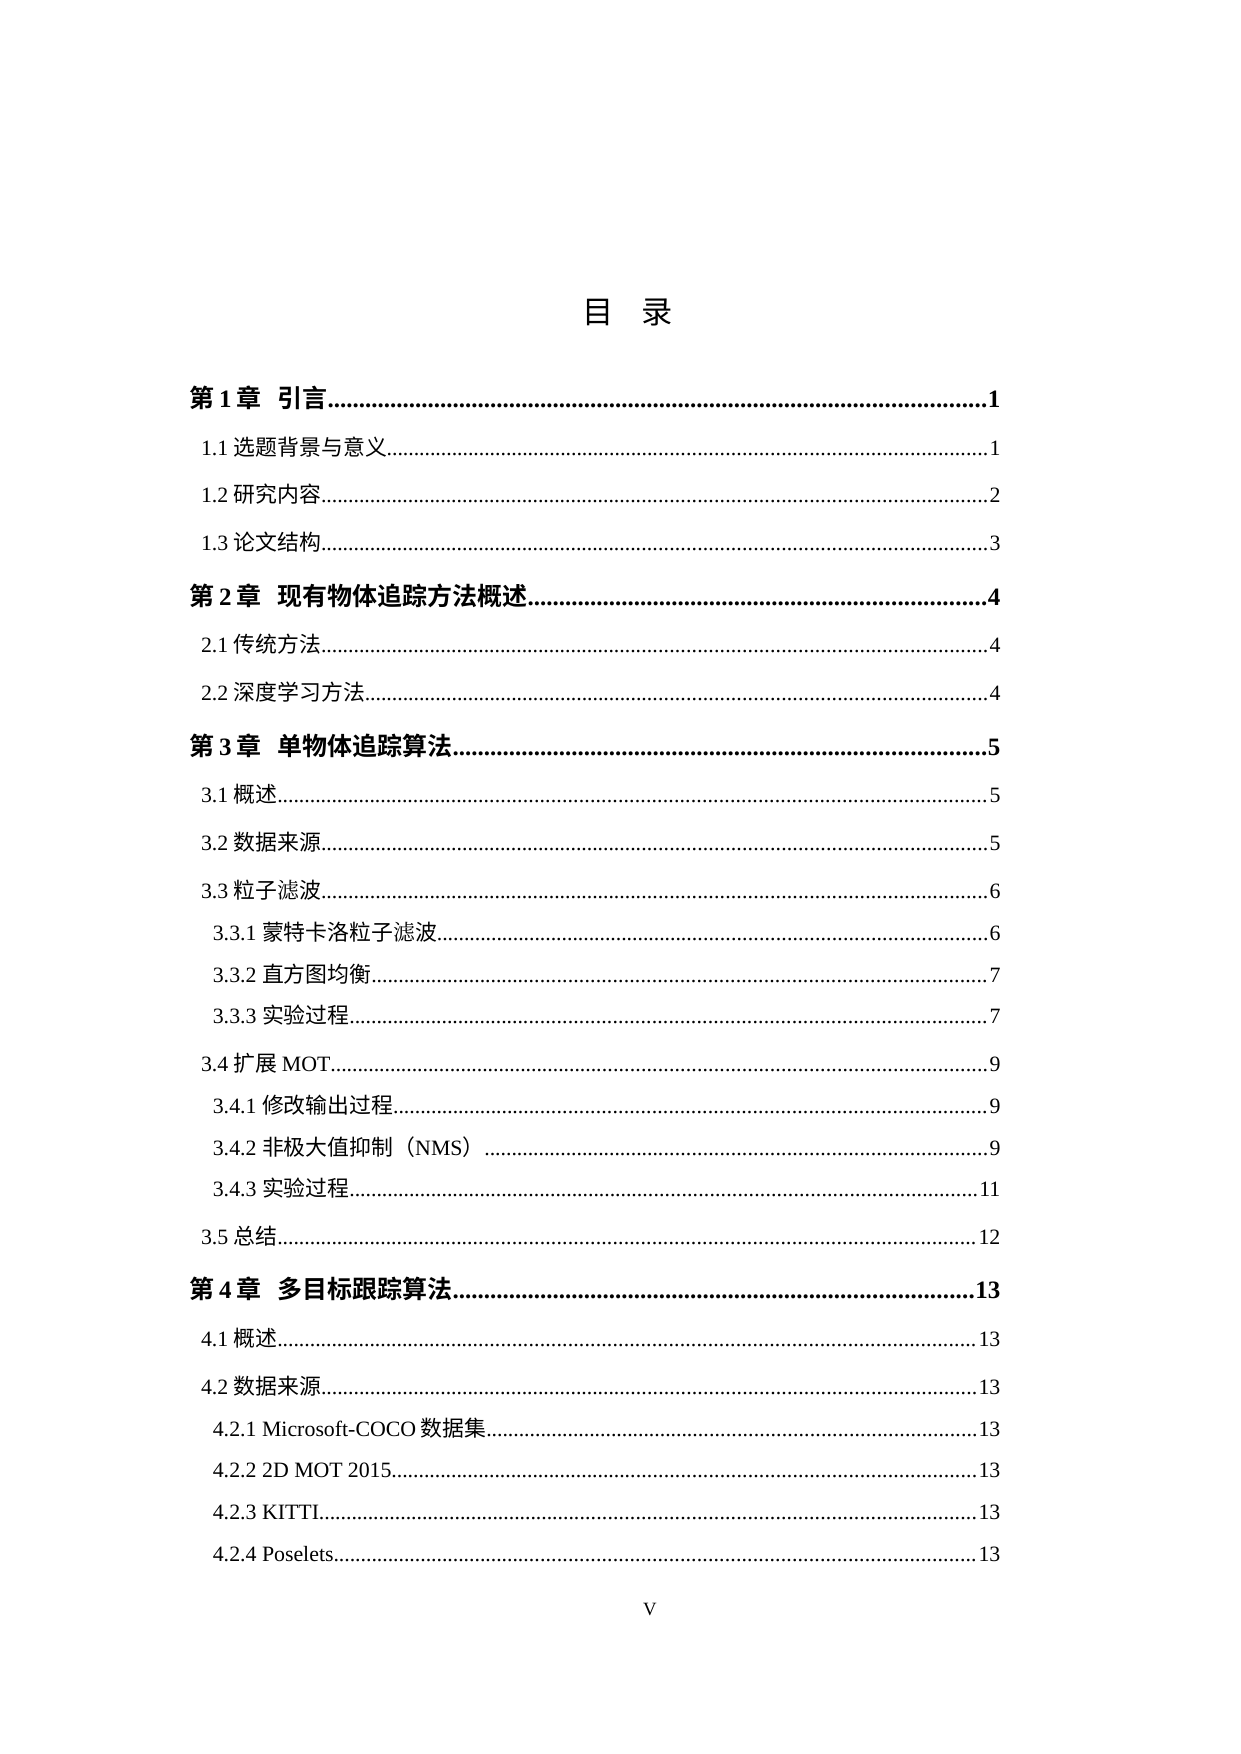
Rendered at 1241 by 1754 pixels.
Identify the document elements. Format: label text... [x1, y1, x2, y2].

text 1.3 论文结构 3 [201, 517, 1063, 559]
text 第1章 引言 1 [189, 374, 1063, 415]
text 3.3 粒子滤波 6 [201, 865, 1063, 907]
text 目 录 [148, 290, 1063, 332]
text 4.2 数据来源 13 [201, 1361, 1063, 1403]
text 3.5 总结 12 [201, 1211, 1063, 1253]
text 2.2 深度学习方法 4 [201, 667, 1063, 709]
text 3.4 扩展MOT 9 [201, 1038, 1063, 1080]
text 2.1 传统方法 4 [201, 619, 1063, 661]
text 3.3.2 直方图均衡 7 [213, 949, 1063, 990]
text 4.2.3 KITTI 13 [213, 1486, 1063, 1528]
text 3.2 数据来源 5 [201, 817, 1063, 859]
text 4.2.2 2D MOT 2015 13 [213, 1444, 1063, 1486]
text 3.4.2 非极大值抑制（NMS） 9 [213, 1122, 1063, 1163]
text 4.2.1 Microsoft-COCO数据集 13 [213, 1403, 1063, 1444]
text 3.1 概述 5 [201, 769, 1063, 811]
text 第3章 单物体追踪算法 5 [189, 722, 1063, 763]
text 3.3.1 蒙特卡洛粒子滤波 6 [213, 907, 1063, 949]
text 第2章 现有物体追踪方法概述 4 [189, 572, 1063, 613]
text 3.3.3 实验过程 7 [213, 990, 1063, 1032]
text 4.1 概述 13 [201, 1313, 1063, 1355]
text 3.4.3 实验过程 11 [213, 1163, 1063, 1205]
text 第4章 多目标跟踪算法 13 [189, 1265, 1063, 1307]
text 1.1 选题背景与意义 1 [201, 422, 1063, 463]
text 3.4.1 修改输出过程 9 [213, 1080, 1063, 1122]
text 1.2 研究内容 2 [201, 469, 1063, 511]
text 4.2.4 Poselets 13 [213, 1528, 1063, 1569]
